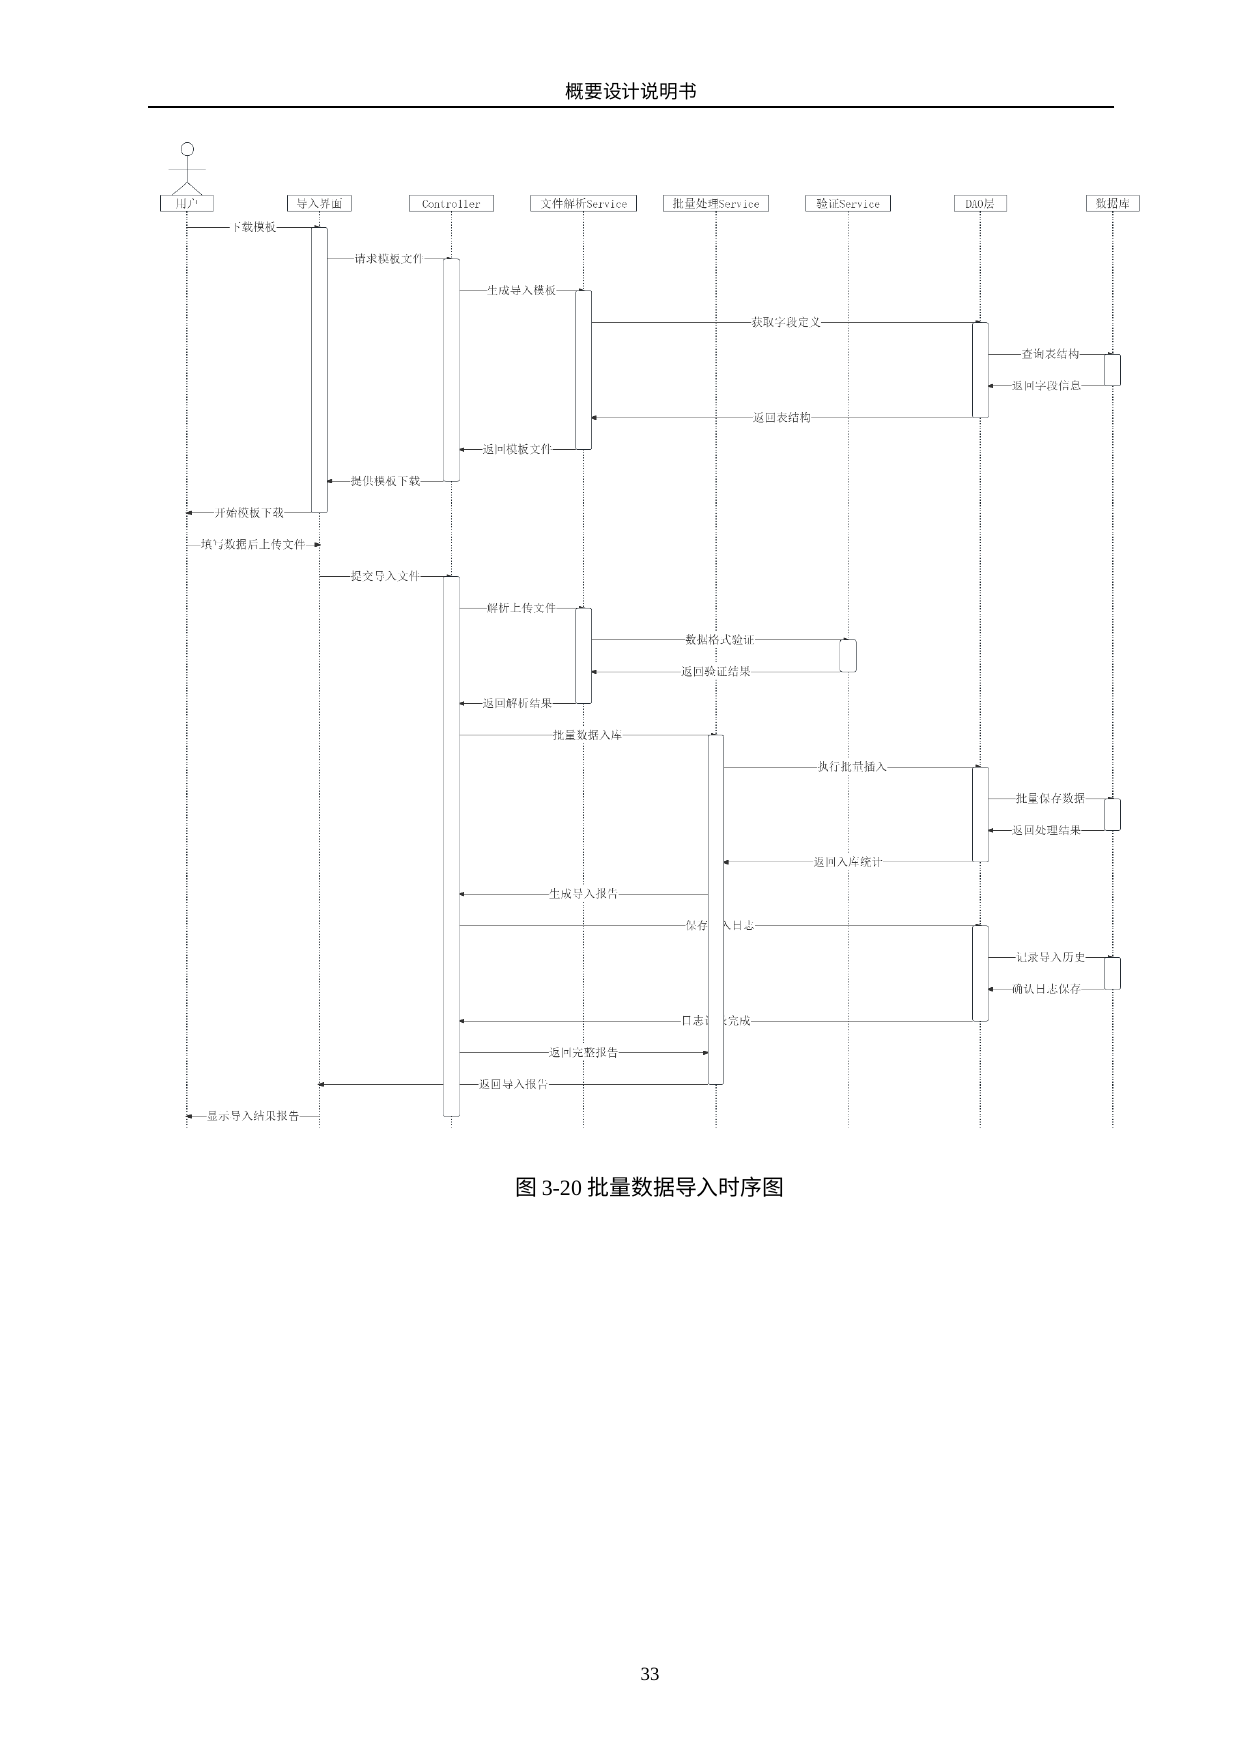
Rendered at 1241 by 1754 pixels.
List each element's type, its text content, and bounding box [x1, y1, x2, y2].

text 图3-20 批量数据导入时序图 [148, 1169, 1152, 1202]
picture [147, 129, 1152, 1140]
